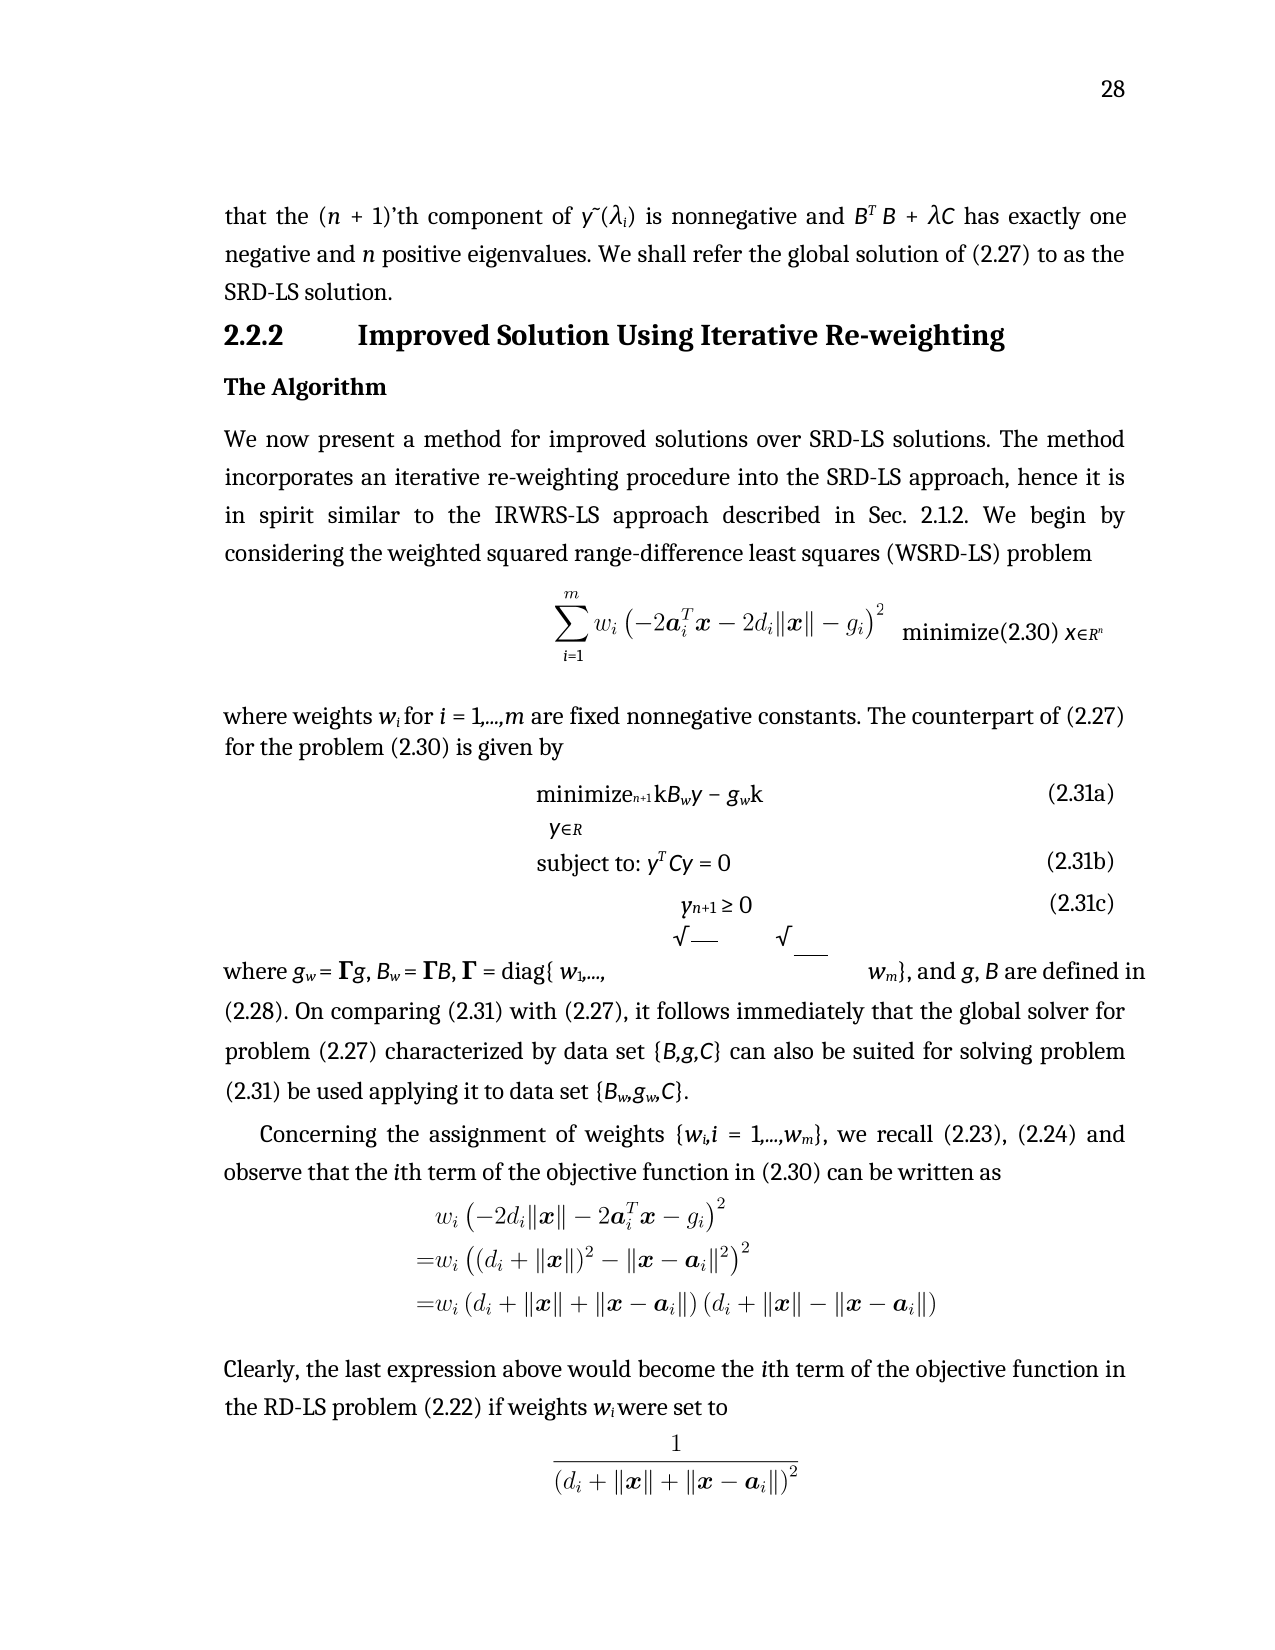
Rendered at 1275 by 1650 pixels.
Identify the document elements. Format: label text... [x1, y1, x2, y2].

text i=1 [563, 646, 812, 665]
text where gw = Γg, Bw = ΓB, Γ = diag{ w1,..., wm}, and g, B are defined in [223, 955, 1146, 986]
table_cell (2.31c) [1046, 888, 1125, 923]
table_header minimizen+1 kBwy − gwk y∈R [536, 777, 1046, 846]
text (2.28). On comparing (2.31) with (2.27), it follows immediately that the global solver for problem (2.27) characterized by data set {B,g,C} can also be suited for solving problem (2.31) be used applying it to data set {Bw,gw,C}. [223, 997, 1127, 1106]
text The Algorithm [223, 373, 1146, 401]
picture [416, 1196, 935, 1317]
text Clearly, the last expression above would become the ith term of the objective function in the RD-LS problem (2.22) if weights wi were set to [223, 1354, 1127, 1421]
table_cell subject to: yT Cy = 0 [536, 846, 1046, 888]
table_cell yn+1 ≥ 0 [536, 888, 1046, 923]
table_cell (2.31b) [1046, 846, 1125, 888]
subtitle 2.2.2 Improved Solution Using Iterative Re-weighting [223, 318, 1146, 353]
text where weights wi for i = 1,...,m are fixed nonnegative constants. The counterpart of (2.27) for the problem (2.30) is given by [223, 702, 1127, 762]
text minimize(2.30) x∈Rn [459, 618, 1127, 646]
picture [554, 590, 884, 642]
table_header (2.31a) [1046, 777, 1125, 846]
text Concerning the assignment of weights {wi,i = 1,...,wm}, we recall (2.23), (2.24) and observe that the ith term of the objective function in (2.30) can be written as [223, 1120, 1127, 1186]
picture [552, 1433, 799, 1495]
text We now present a method for improved solutions over SRD-LS solutions. The method incorporates an iterative re-weighting procedure into the SRD-LS approach, hence it is in spirit similar to the IRWRS-LS approach described in Sec. 2.1.2. We begin by considering the weighted squared range-difference least squares (WSRD-LS) problem [223, 425, 1127, 568]
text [223, 200, 1127, 307]
text √ √ [225, 923, 1146, 952]
